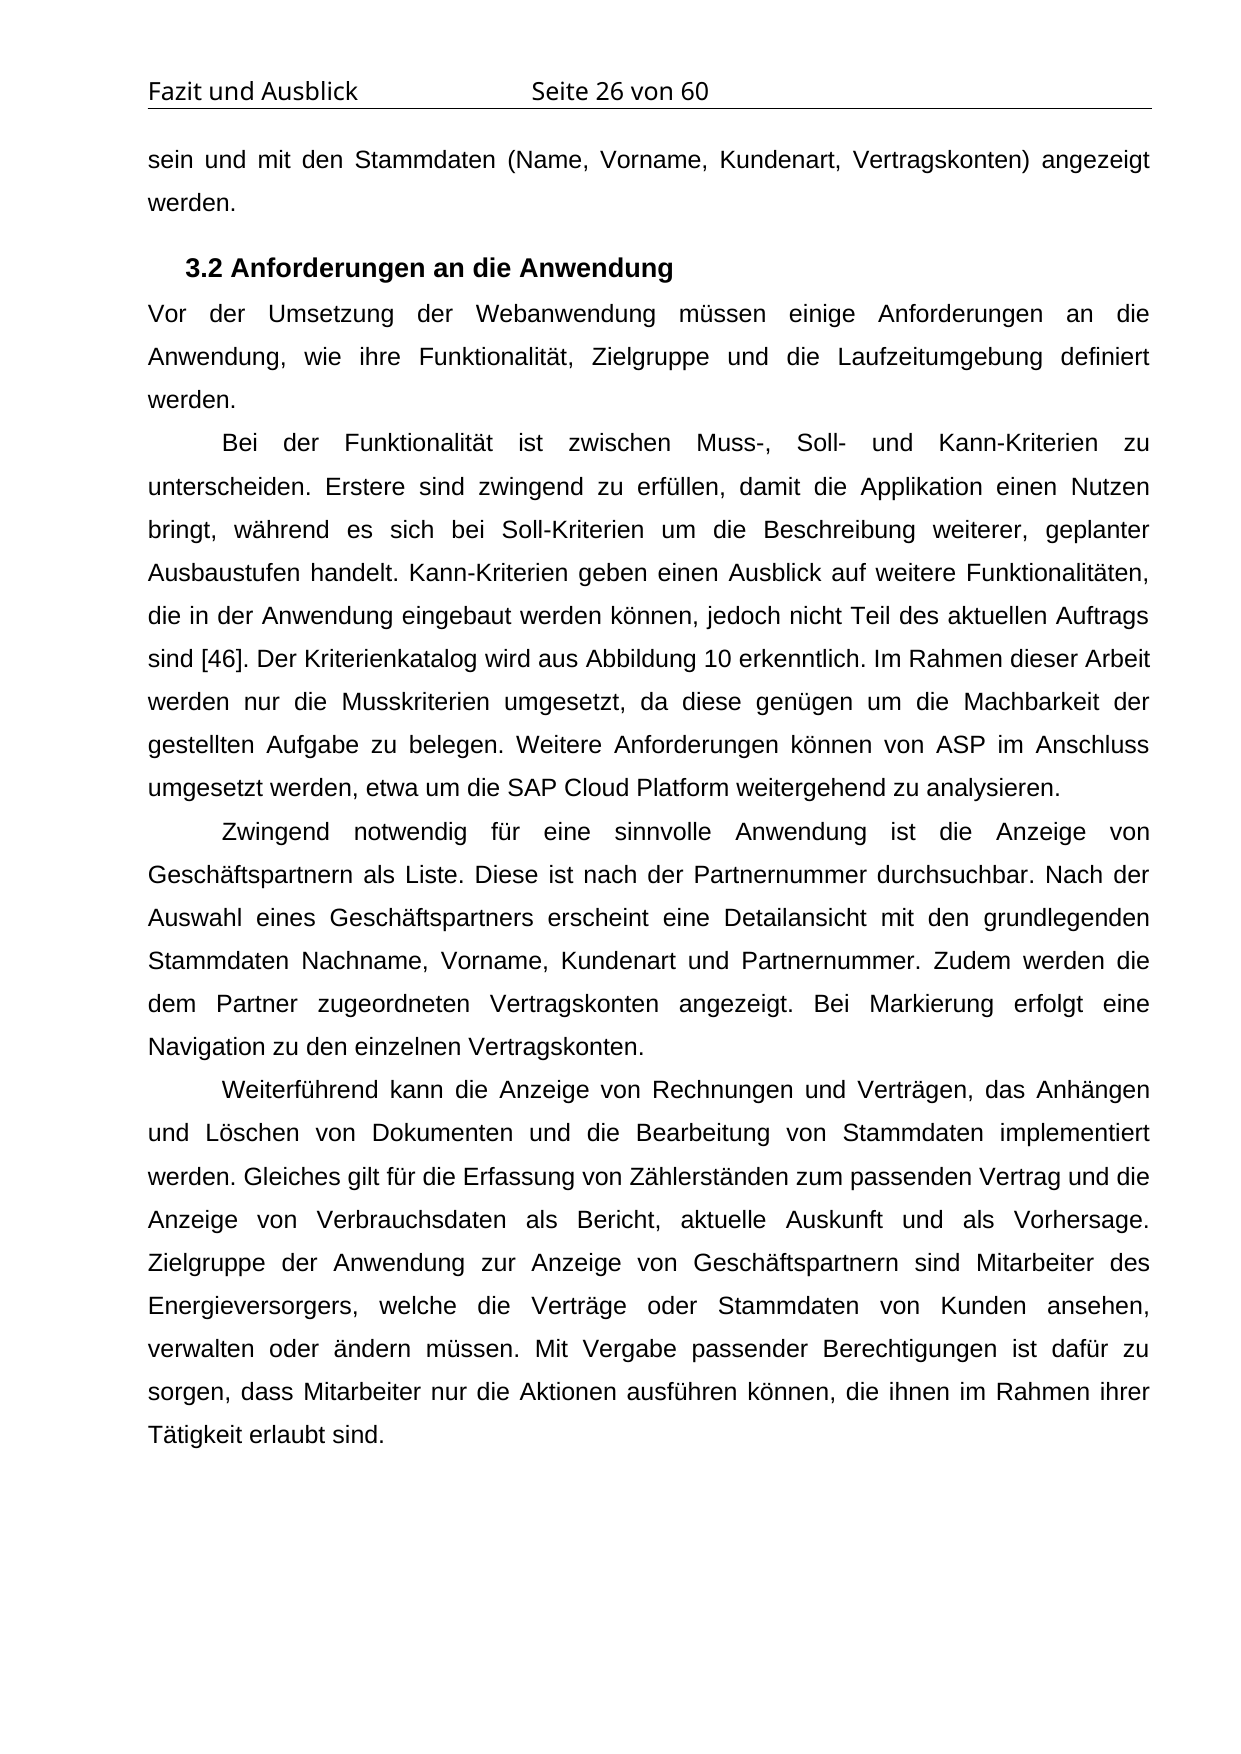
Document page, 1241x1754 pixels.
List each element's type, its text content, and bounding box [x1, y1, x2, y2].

subtitle Anforderungen an die Anwendung [185, 252, 1152, 283]
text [148, 145, 1152, 217]
text Weiterführend kann die Anzeige von Rechnungen und Verträgen, das Anhängen und Löschen von Dokumenten und die Bearbeitung von Stammdaten implementiert werden. Gleiches gilt für die Erfassung von Zählerständen zum passenden Vertrag und die Anzeige von Verbrauchsdaten als Bericht, aktuelle Auskunft und als Vorhersage. Zielgruppe der Anwendung zur Anzeige von Geschäftspartnern sind Mitarbeiter des Energieversorgers, welche die Verträge oder Stammdaten von Kunden ansehen, verwalten oder ändern müssen. Mit Vergabe passender Berechtigungen ist dafür zu sorgen, dass Mitarbeiter nur die Aktionen ausführen können, die ihnen im Rahmen ihrer Tätigkeit erlaubt sind. [148, 1075, 1152, 1449]
text Bei der Funktionalität ist zwischen Muss-, Soll- und Kann-Kriterien zu unterscheiden. Erstere sind zwingend zu erfüllen, damit die Applikation einen Nutzen bringt, während es sich bei Soll-Kriterien um die Beschreibung weiterer, geplanter Ausbaustufen handelt. Kann-Kriterien geben einen Ausblick auf weitere Funktionalitäten, die in der Anwendung eingebaut werden können, jedoch nicht Teil des aktuellen Auftrags sind . Der Kriterienkatalog wird aus Abbildung 10 erkenntlich. Im Rahmen dieser Arbeit werden nur die Musskriterien umgesetzt, da diese genügen um die Machbarkeit der gestellten Aufgabe zu belegen. Weitere Anforderungen können von ASP im Anschluss umgesetzt werden, etwa um die SAP Cloud Platform weitergehend zu analysieren. [148, 428, 1152, 802]
text Zwingend notwendig für eine sinnvolle Anwendung ist die Anzeige von Geschäftspartnern als Liste. Diese ist nach der Partnernummer durchsuchbar. Nach der Auswahl eines Geschäftspartners erscheint eine Detailansicht mit den grundlegenden Stammdaten Nachname, Vorname, Kundenart und Partnernummer. Zudem werden die dem Partner zugeordneten Vertragskonten angezeigt. Bei Markierung erfolgt eine Navigation zu den einzelnen Vertragskonten. [148, 817, 1152, 1061]
text Vor der Umsetzung der Webanwendung müssen einige Anforderungen an die Anwendung, wie ihre Funktionalität, Zielgruppe und die Laufzeitumgebung definiert werden. [148, 299, 1152, 414]
